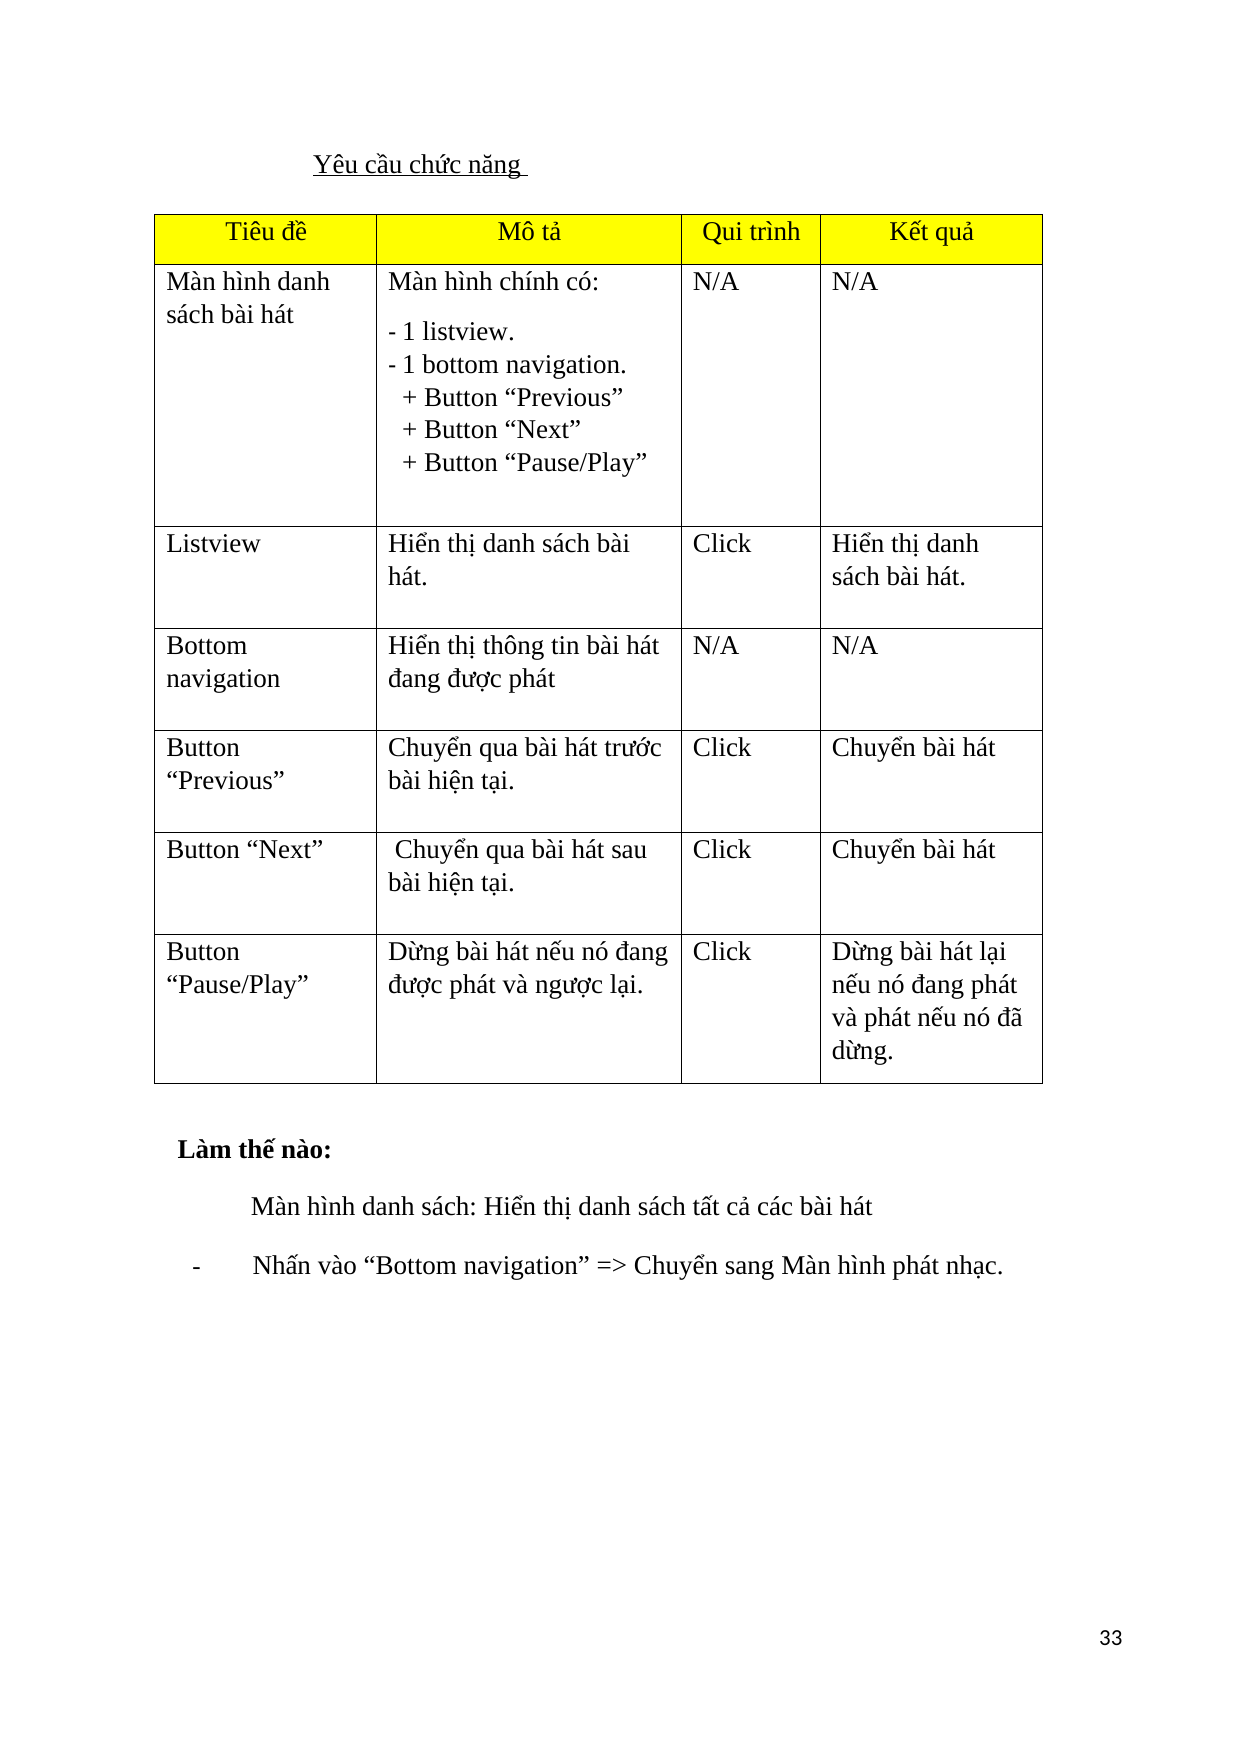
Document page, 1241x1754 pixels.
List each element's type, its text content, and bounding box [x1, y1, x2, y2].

table_cell Dừng bài hát nếu nó đang được phát và ngược lại. [377, 935, 681, 1083]
table_cell Click [682, 527, 820, 628]
table_cell N/A [821, 629, 1042, 730]
table_cell Chuyển qua bài hát sau bài hiện tại. [377, 833, 681, 934]
table_cell Chuyển bài hát [821, 833, 1042, 934]
table_cell Bottom navigation [155, 629, 376, 730]
table_cell Màn hình danh sách bài hát [155, 265, 376, 526]
table_cell Màn hình chính có: 1 listview. 1 bottom navigation. + Button “Previous” + Button “Next” + Button “Pause/Play” [377, 265, 681, 526]
table_cell Hiển thị danh sách bài hát. [377, 527, 681, 628]
table_cell Button “Next” [155, 833, 376, 934]
table_cell Listview [155, 527, 376, 628]
table_cell N/A [682, 265, 820, 526]
table_header Qui trình [682, 215, 820, 264]
table_header Tiêu đề [155, 215, 376, 264]
list Nhấn vào “Bottom navigation” => Chuyển sang Màn hình phát nhạc. [192, 1249, 1122, 1280]
table_cell N/A [682, 629, 820, 730]
table_cell Chuyển bài hát [821, 731, 1042, 832]
text Màn hình danh sách: Hiển thị danh sách tất cả các bài hát [251, 1190, 1122, 1221]
table_cell Chuyển qua bài hát trước bài hiện tại. [377, 731, 681, 832]
table_cell Click [682, 935, 820, 1083]
table_cell Button “Pause/Play” [155, 935, 376, 1083]
text Làm thế nào: [177, 1133, 1122, 1165]
table_cell Hiển thị thông tin bài hát đang được phát [377, 629, 681, 730]
table_cell Button “Previous” [155, 731, 376, 832]
table_header Mô tả [377, 215, 681, 264]
table_cell Dừng bài hát lại nếu nó đang phát và phát nếu nó đã dừng. [821, 935, 1042, 1083]
table_cell Hiển thị danh sách bài hát. [821, 527, 1042, 628]
subtitle Yêu cầu chức năng [177, 148, 521, 179]
table_cell Click [682, 833, 820, 934]
table_cell Click [682, 731, 820, 832]
table_header Kết quả [821, 215, 1042, 264]
table_cell N/A [821, 265, 1042, 526]
